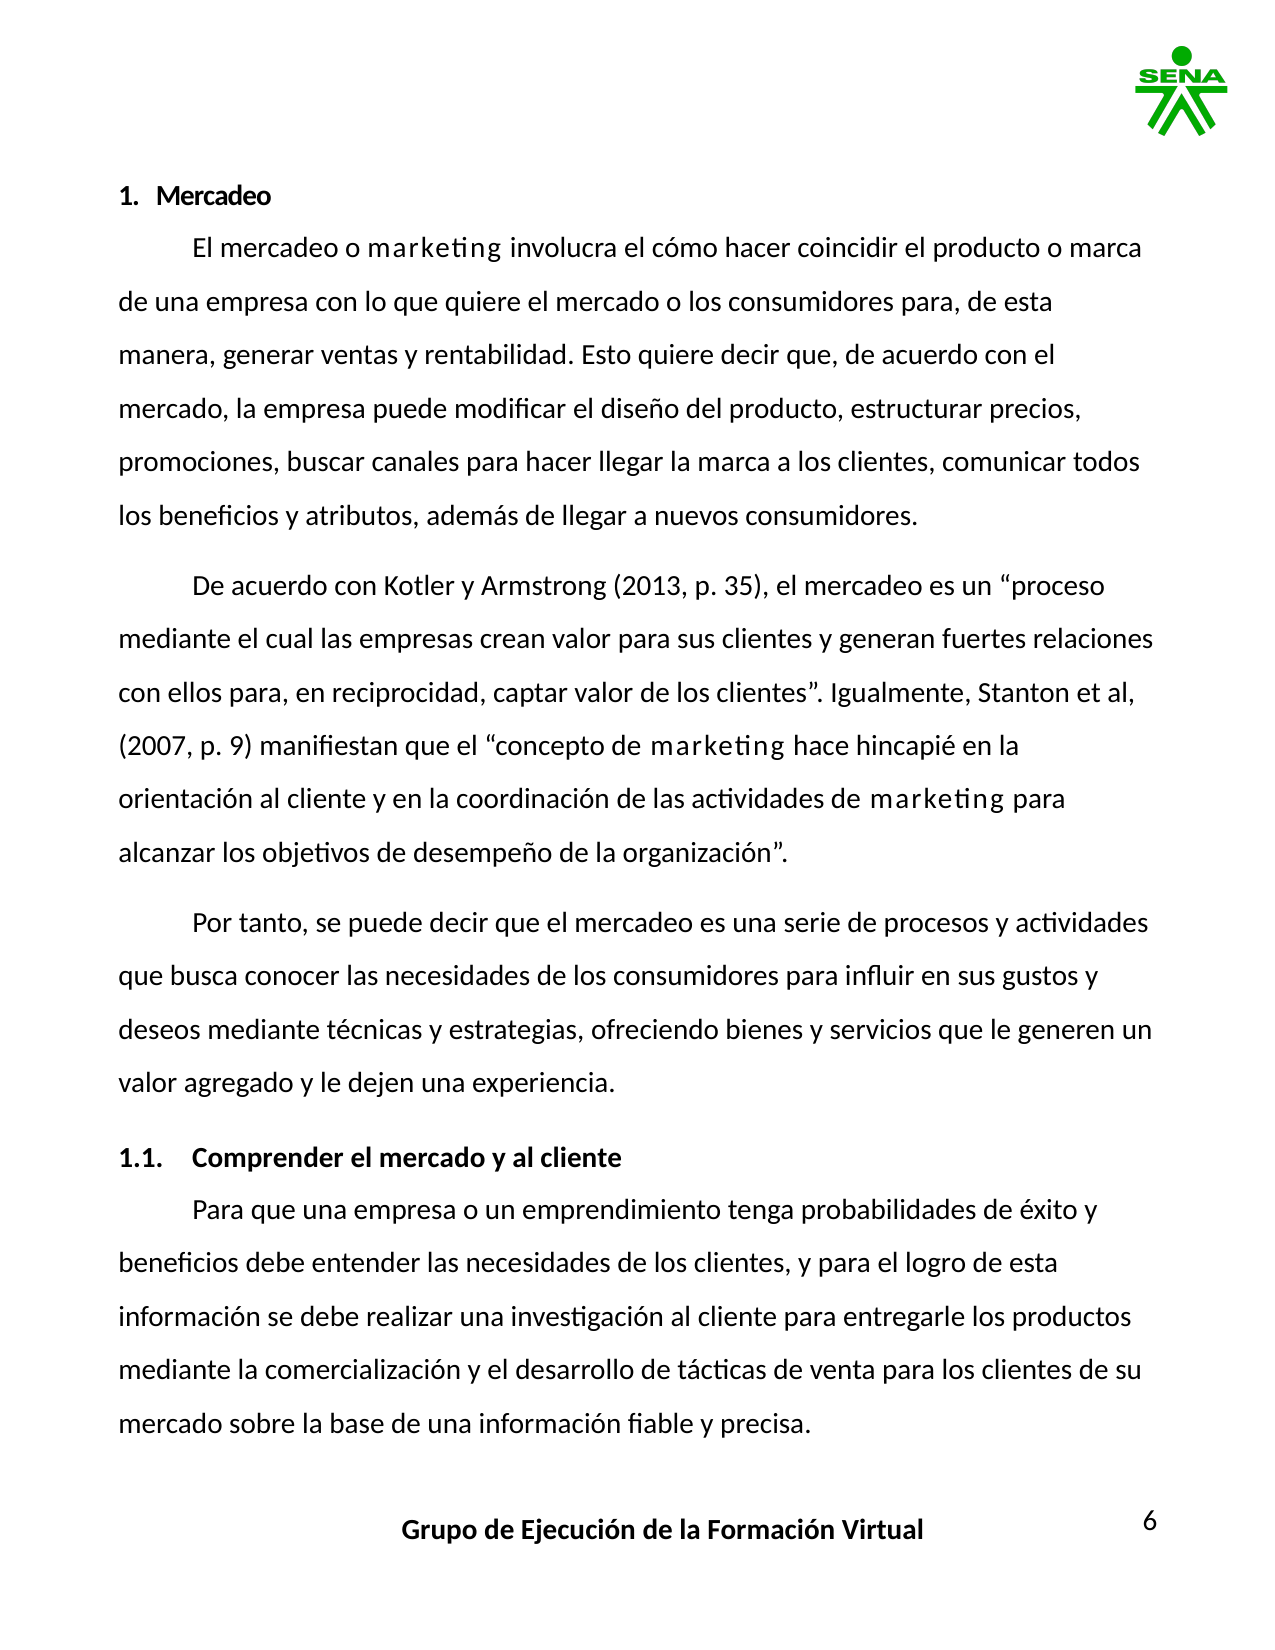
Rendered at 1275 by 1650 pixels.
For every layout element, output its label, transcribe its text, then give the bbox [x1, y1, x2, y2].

text Por tanto, se puede decir que el mercadeo es una serie de procesos y actividades que busca conocer las necesidades de los consumidores para influir en sus gustos y deseos mediante técnicas y estrategias, ofreciendo bienes y servicios que le generen un valor agregado y le dejen una experiencia. [118, 904, 1157, 1100]
text De acuerdo con Kotler y Armstrong (2013, p. 35), el mercadeo es un “proceso mediante el cual las empresas crean valor para sus clientes y generan fuertes relaciones con ellos para, en reciprocidad, captar valor de los clientes”. Igualmente, Stanton et al, (2007, p. 9) manifiestan que el “concepto de marketing hace hincapié en la orientación al cliente y en la coordinación de las actividades de marketing para alcanzar los objetivos de desempeño de la organización”. [118, 567, 1157, 869]
picture [1135, 46, 1228, 136]
text Para que una empresa o un emprendimiento tenga probabilidades de éxito y beneficios debe entender las necesidades de los clientes, y para el logro de esta información se debe realizar una investigación al cliente para entregarle los productos mediante la comercialización y el desarrollo de tácticas de venta para los clientes de su mercado sobre la base de una información fiable y precisa. [118, 1191, 1157, 1440]
text El mercadeo o marketing involucra el cómo hacer coincidir el producto o marca de una empresa con lo que quiere el mercado o los consumidores para, de esta manera, generar ventas y rentabilidad. Esto quiere decir que, de acuerdo con el mercado, la empresa puede modificar el diseño del producto, estructurar precios, promociones, buscar canales para hacer llegar la marca a los clientes, comunicar todos los beneficios y atributos, además de llegar a nuevos consumidores. [118, 229, 1157, 532]
subtitle Comprender el mercado y al cliente [118, 1139, 1157, 1174]
subtitle Mercadeo [118, 177, 1157, 213]
